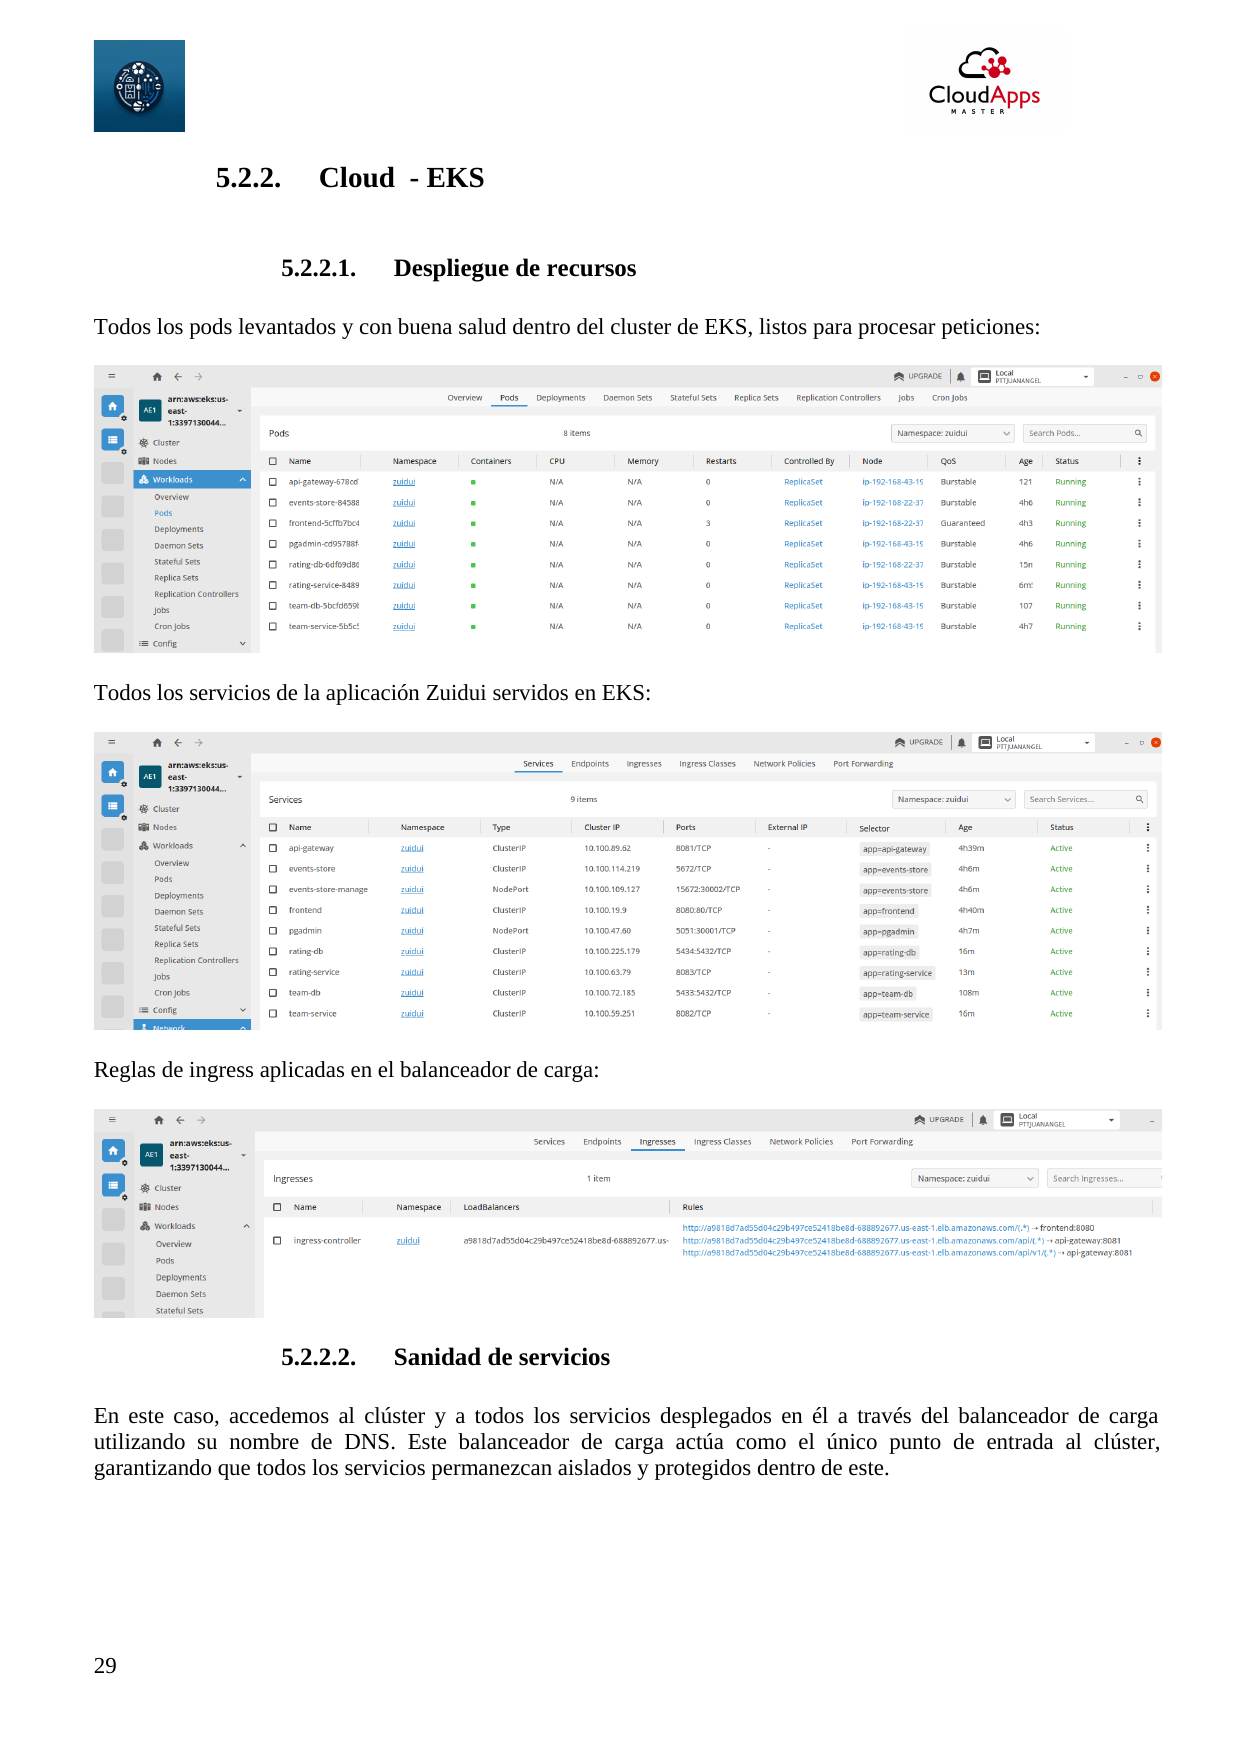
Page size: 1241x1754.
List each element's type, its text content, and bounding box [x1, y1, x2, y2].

text En este caso, accedemos al clúster y a todos los servicios desplegados en él a través del balanceador de carga utilizando su nombre de DNS. Este balanceador de carga actúa como el único punto de entrada al clúster, garantizando que todos los servicios permanezcan aislados y protegidos dentro de este. [94, 1402, 1162, 1481]
subtitle Sanidad de servicios [356, 1342, 1162, 1371]
picture [93, 1109, 1163, 1318]
text Todos los pods levantados y con buena salud dentro del cluster de EKS, listos para procesar peticiones: [94, 313, 1162, 339]
picture [93, 365, 1163, 653]
picture [903, 30, 1066, 132]
text Todos los servicios de la aplicación Zuidui servidos en EKS: [94, 679, 1162, 706]
subtitle Cloud - EKS [281, 160, 1162, 194]
picture [93, 40, 185, 132]
text Reglas de ingress aplicadas en el balanceador de carga: [94, 1056, 1162, 1083]
picture [93, 732, 1163, 1030]
subtitle Despliegue de recursos [356, 253, 1162, 282]
